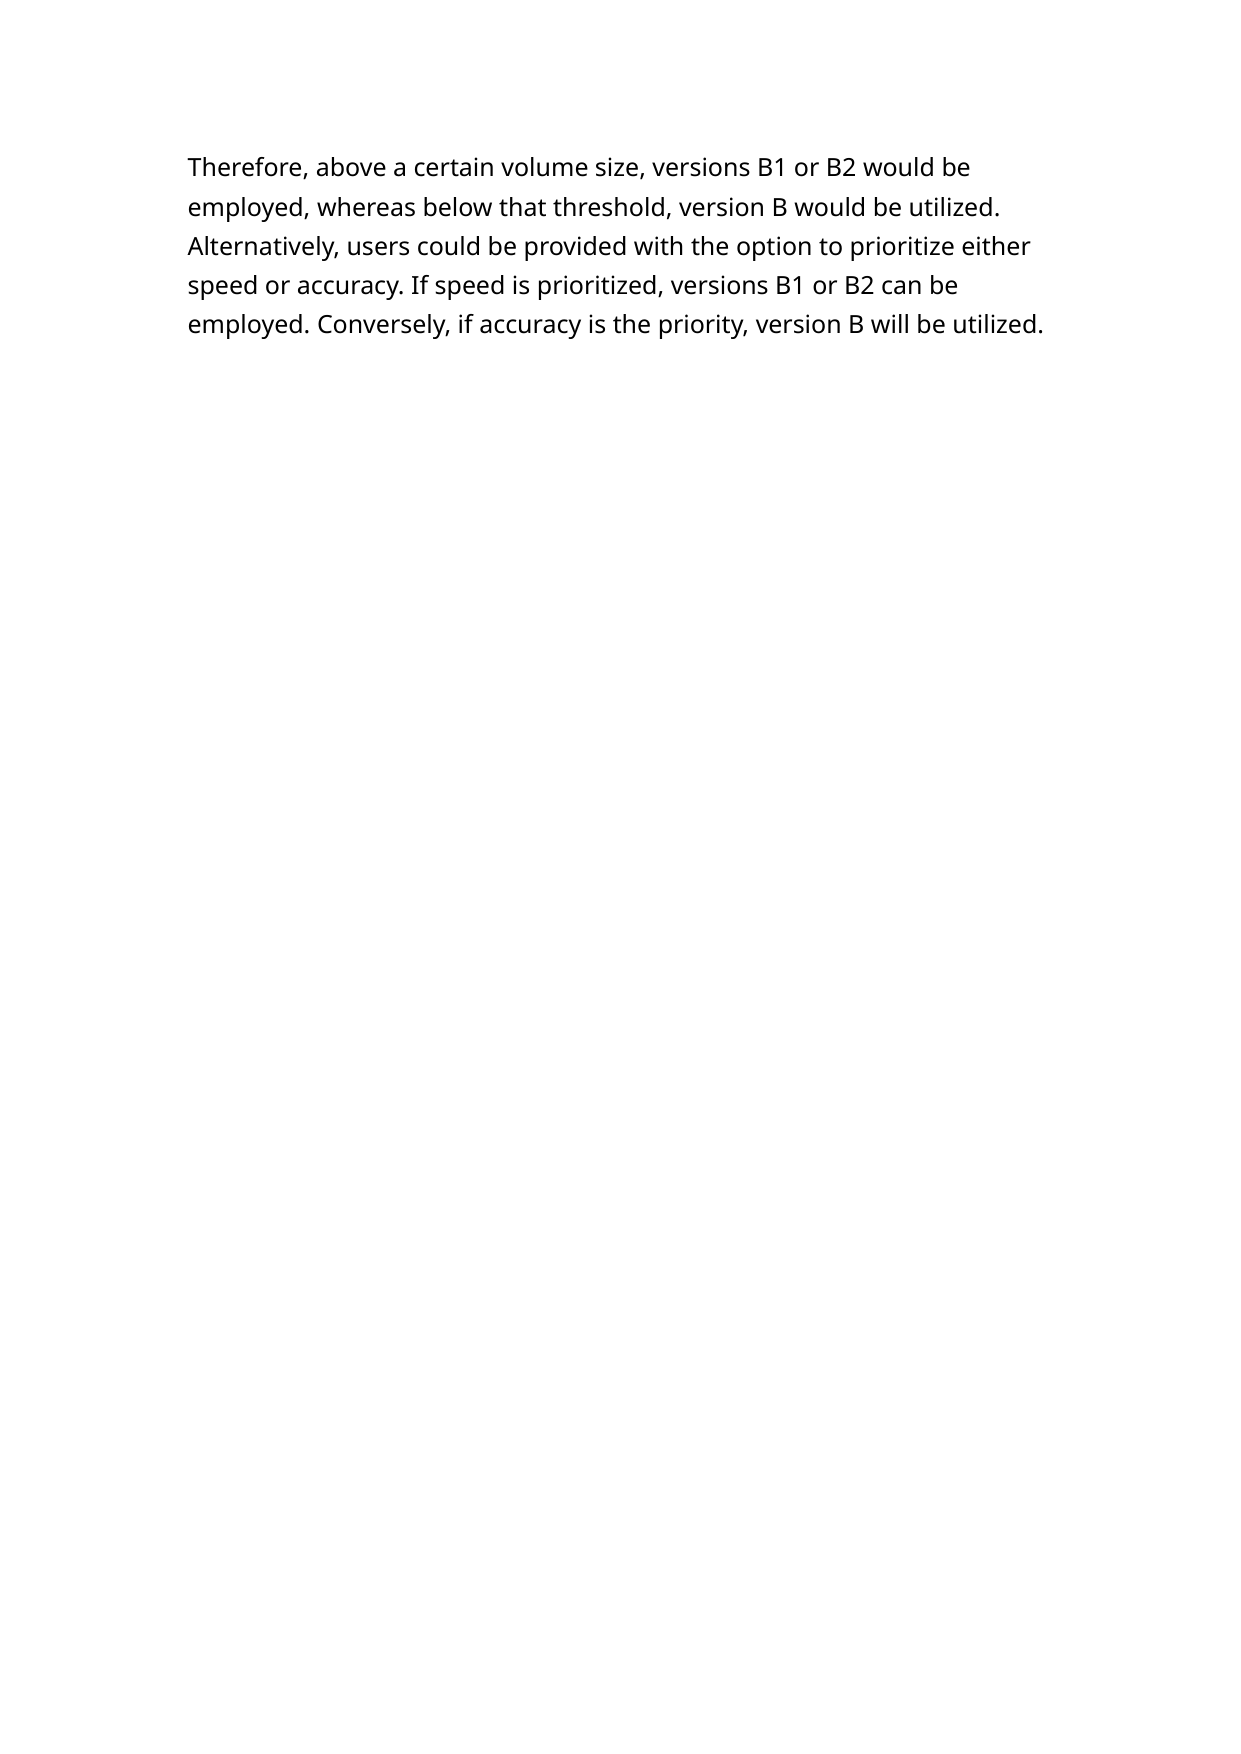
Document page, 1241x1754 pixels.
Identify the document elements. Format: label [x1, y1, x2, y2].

text [187, 150, 1053, 341]
